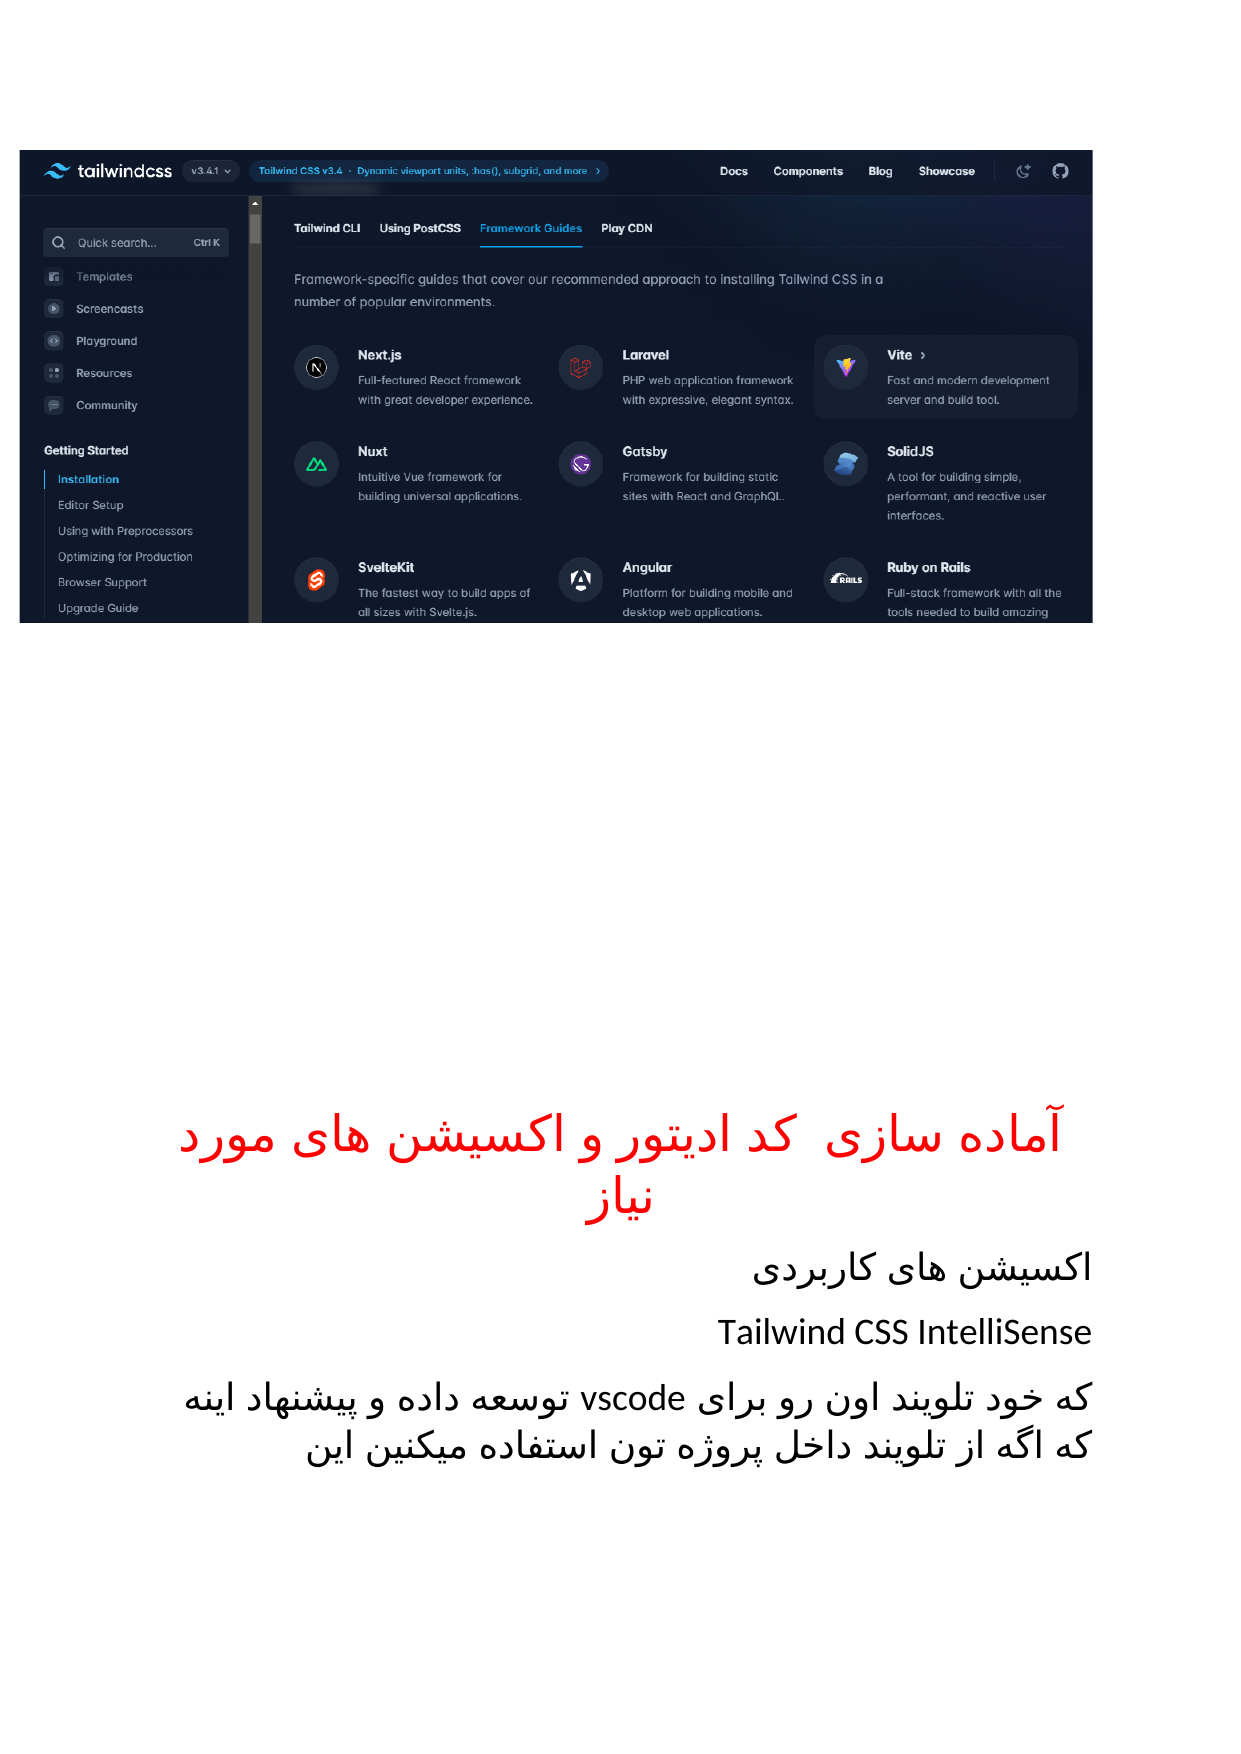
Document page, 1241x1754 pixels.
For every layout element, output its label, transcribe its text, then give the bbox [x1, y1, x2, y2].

picture [19, 150, 1093, 623]
text Tailwind CSS IntelliSense [150, 1308, 1093, 1354]
text آماده سازی کد ادیتور و اکسیشن های مورد نیاز [150, 1104, 1093, 1224]
text اکسیشن های کاربردی [150, 1245, 1093, 1288]
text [150, 1374, 1093, 1467]
